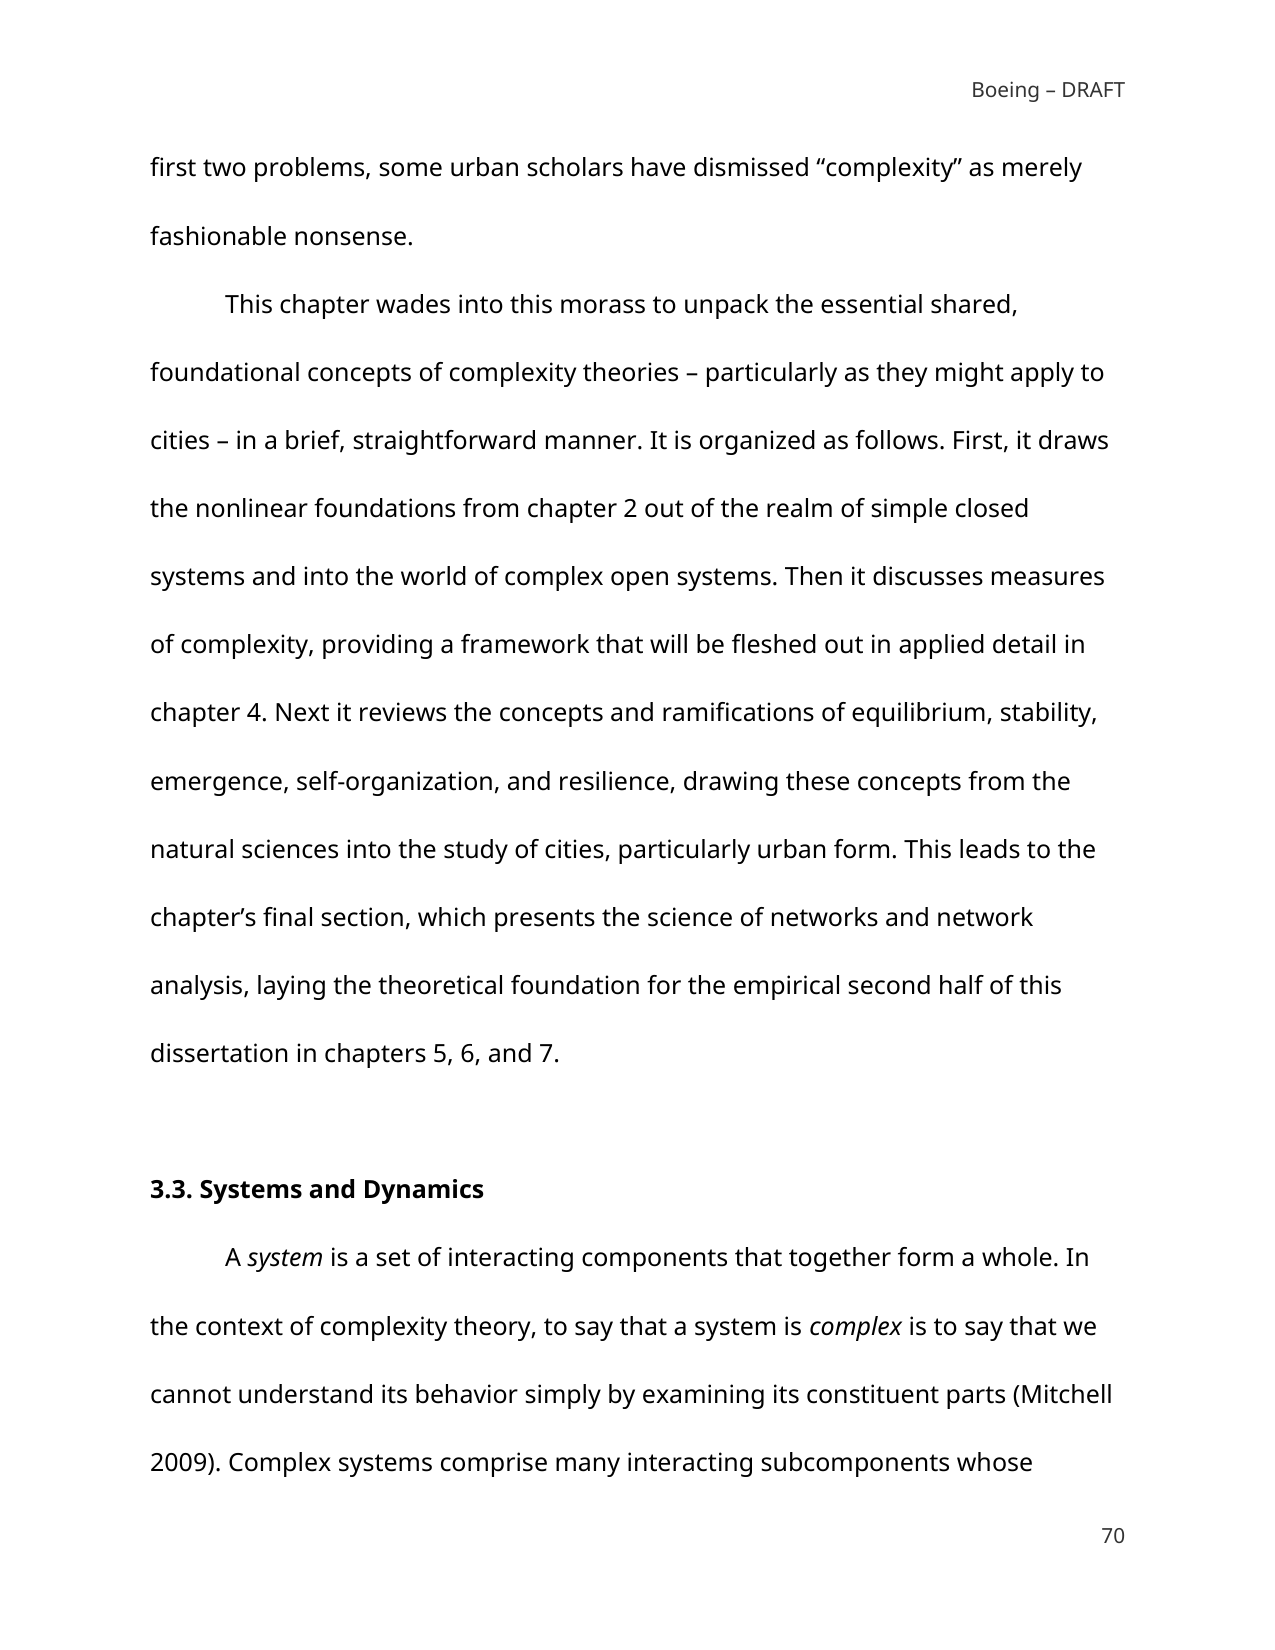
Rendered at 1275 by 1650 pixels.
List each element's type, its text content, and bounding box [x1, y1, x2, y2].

subtitle Systems and Dynamics [150, 1172, 1125, 1206]
text This chapter wades into this morass to unpack the essential shared, foundational concepts of complexity theories – particularly as they might apply to cities – in a brief, straightforward manner. It is organized as follows. First, it draws the nonlinear foundations from chapter 2 out of the realm of simple closed systems and into the world of complex open systems. Then it discusses measures of complexity, providing a framework that will be fleshed out in applied detail in chapter 4. Next it reviews the concepts and ramifications of equilibrium, stability, emergence, self-organization, and resilience, drawing these concepts from the natural sciences into the study of cities, particularly urban form. This leads to the chapter’s final section, which presents the science of networks and network analysis, laying the theoretical foundation for the empirical second half of this dissertation in chapters 5, 6, and 7. [150, 286, 1125, 1070]
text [150, 1240, 1125, 1478]
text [150, 150, 1125, 252]
